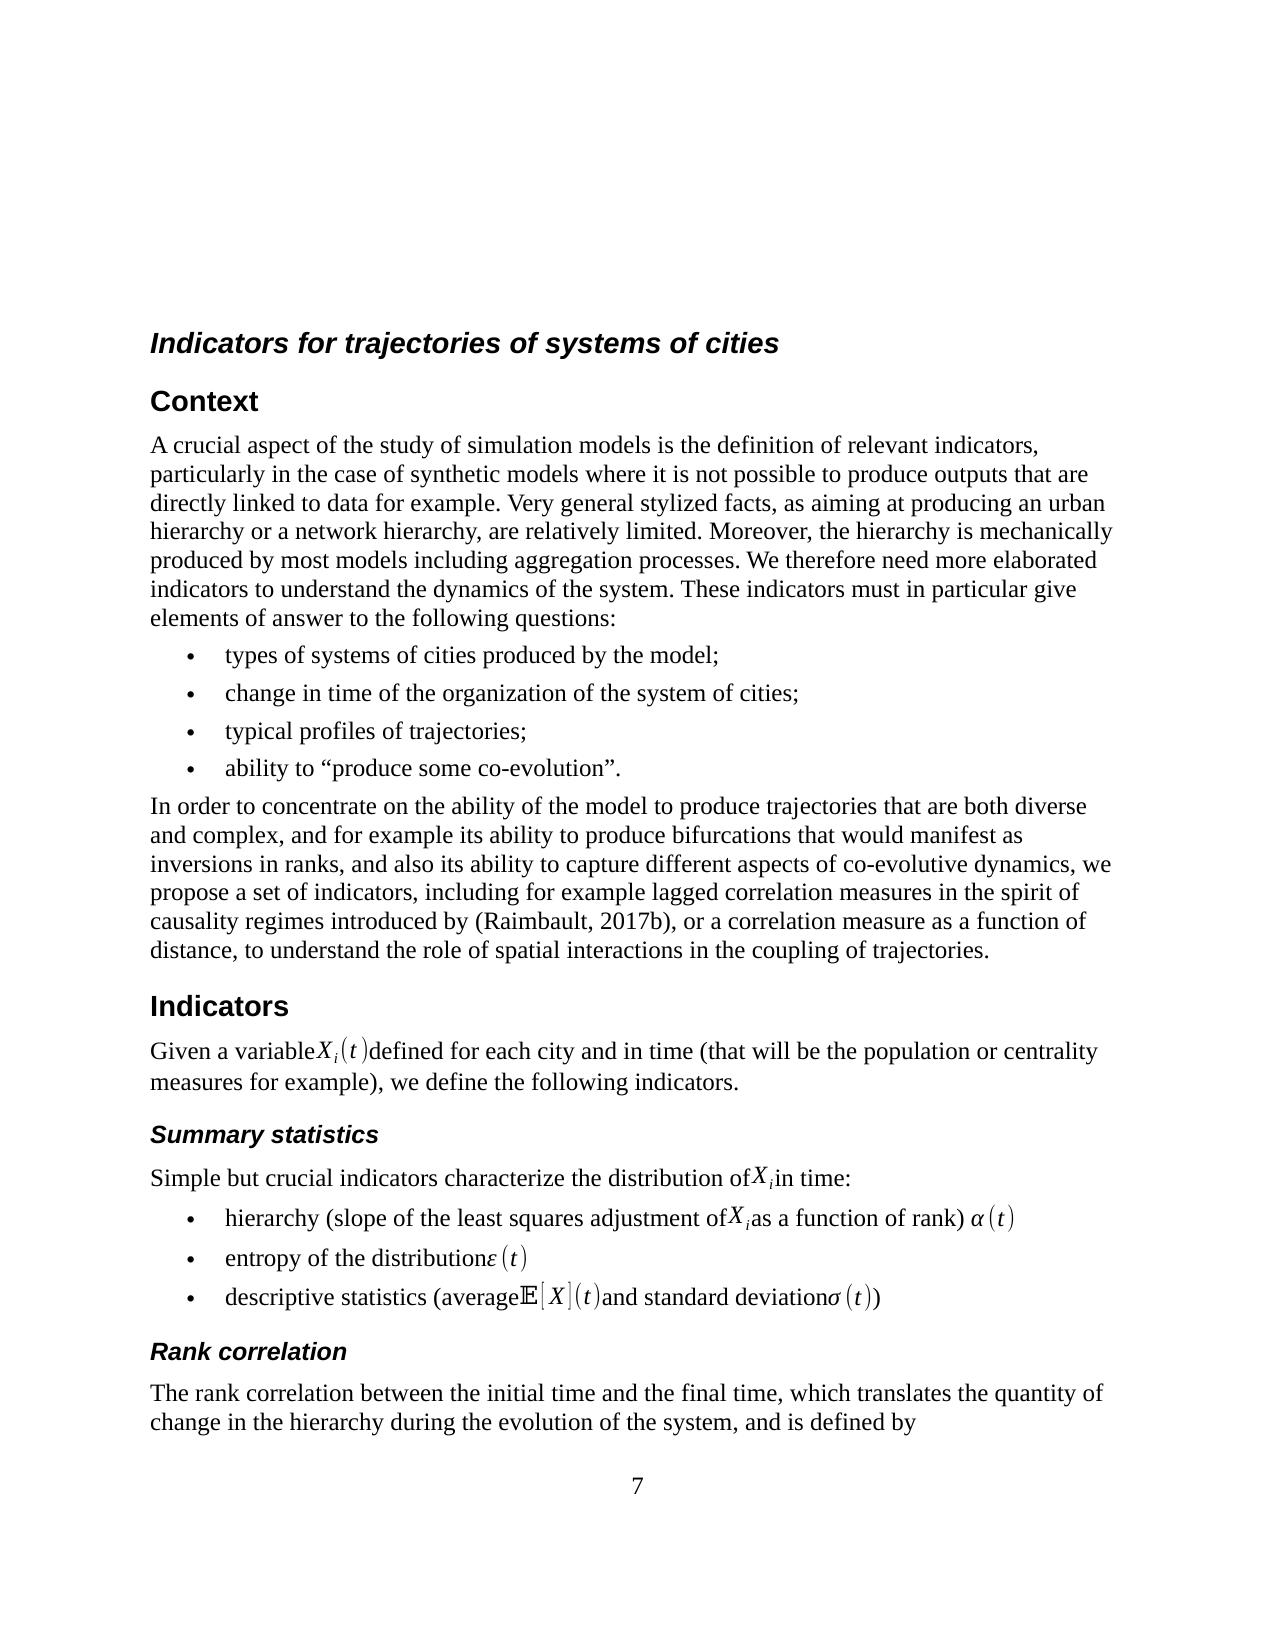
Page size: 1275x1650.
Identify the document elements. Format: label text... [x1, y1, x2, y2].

text Simple but crucial indicators characterize the distribution ofin time: [150, 1162, 1125, 1193]
text The rank correlation between the initial time and the final time, which translates the quantity of change in the hierarchy during the evolution of the system, and is defined by [150, 1378, 1125, 1436]
list entropy of the distribution [187, 1242, 1125, 1272]
list types of systems of cities produced by the model; [187, 640, 1125, 669]
subtitle Summary statistics [150, 1121, 1125, 1149]
subtitle Context [150, 384, 1125, 418]
text Given a variabledefined for each city and in time (that will be the population or centrality measures for example), we define the following indicators. [150, 1035, 1125, 1096]
subtitle Rank correlation [150, 1337, 1125, 1366]
subtitle Indicators [150, 989, 1125, 1022]
text In order to concentrate on the ability of the model to produce trajectories that are both diverse and complex, and for example its ability to produce bifurcations that would manifest as inversions in ranks, and also its ability to capture different aspects of co-evolutive dynamics, we propose a set of indicators, including for example lagged correlation measures in the spirit of causality regimes introduced by (Raimbault, 2017b), or a correlation measure as a function of distance, to understand the role of spatial interactions in the coupling of trajectories. [150, 791, 1125, 964]
list ability to “produce some co-evolution”. [187, 753, 1125, 782]
text A crucial aspect of the study of simulation models is the definition of relevant indicators, particularly in the case of synthetic models where it is not possible to produce outputs that are directly linked to data for example. Very general stylized facts, as aiming at producing an urban hierarchy or a network hierarchy, are relatively limited. Moreover, the hierarchy is mechanically produced by most models including aggregation processes. We therefore need more elaborated indicators to understand the dynamics of the system. These indicators must in particular give elements of answer to the following questions: [150, 430, 1125, 631]
list hierarchy (slope of the least squares adjustment ofas a function of rank) [187, 1202, 1125, 1233]
list descriptive statistics (averageand standard deviation) [187, 1281, 1125, 1312]
list typical profiles of trajectories; [187, 716, 1125, 744]
list change in time of the organization of the system of cities; [187, 678, 1125, 707]
subtitle Indicators for trajectories of systems of cities [150, 326, 1125, 359]
